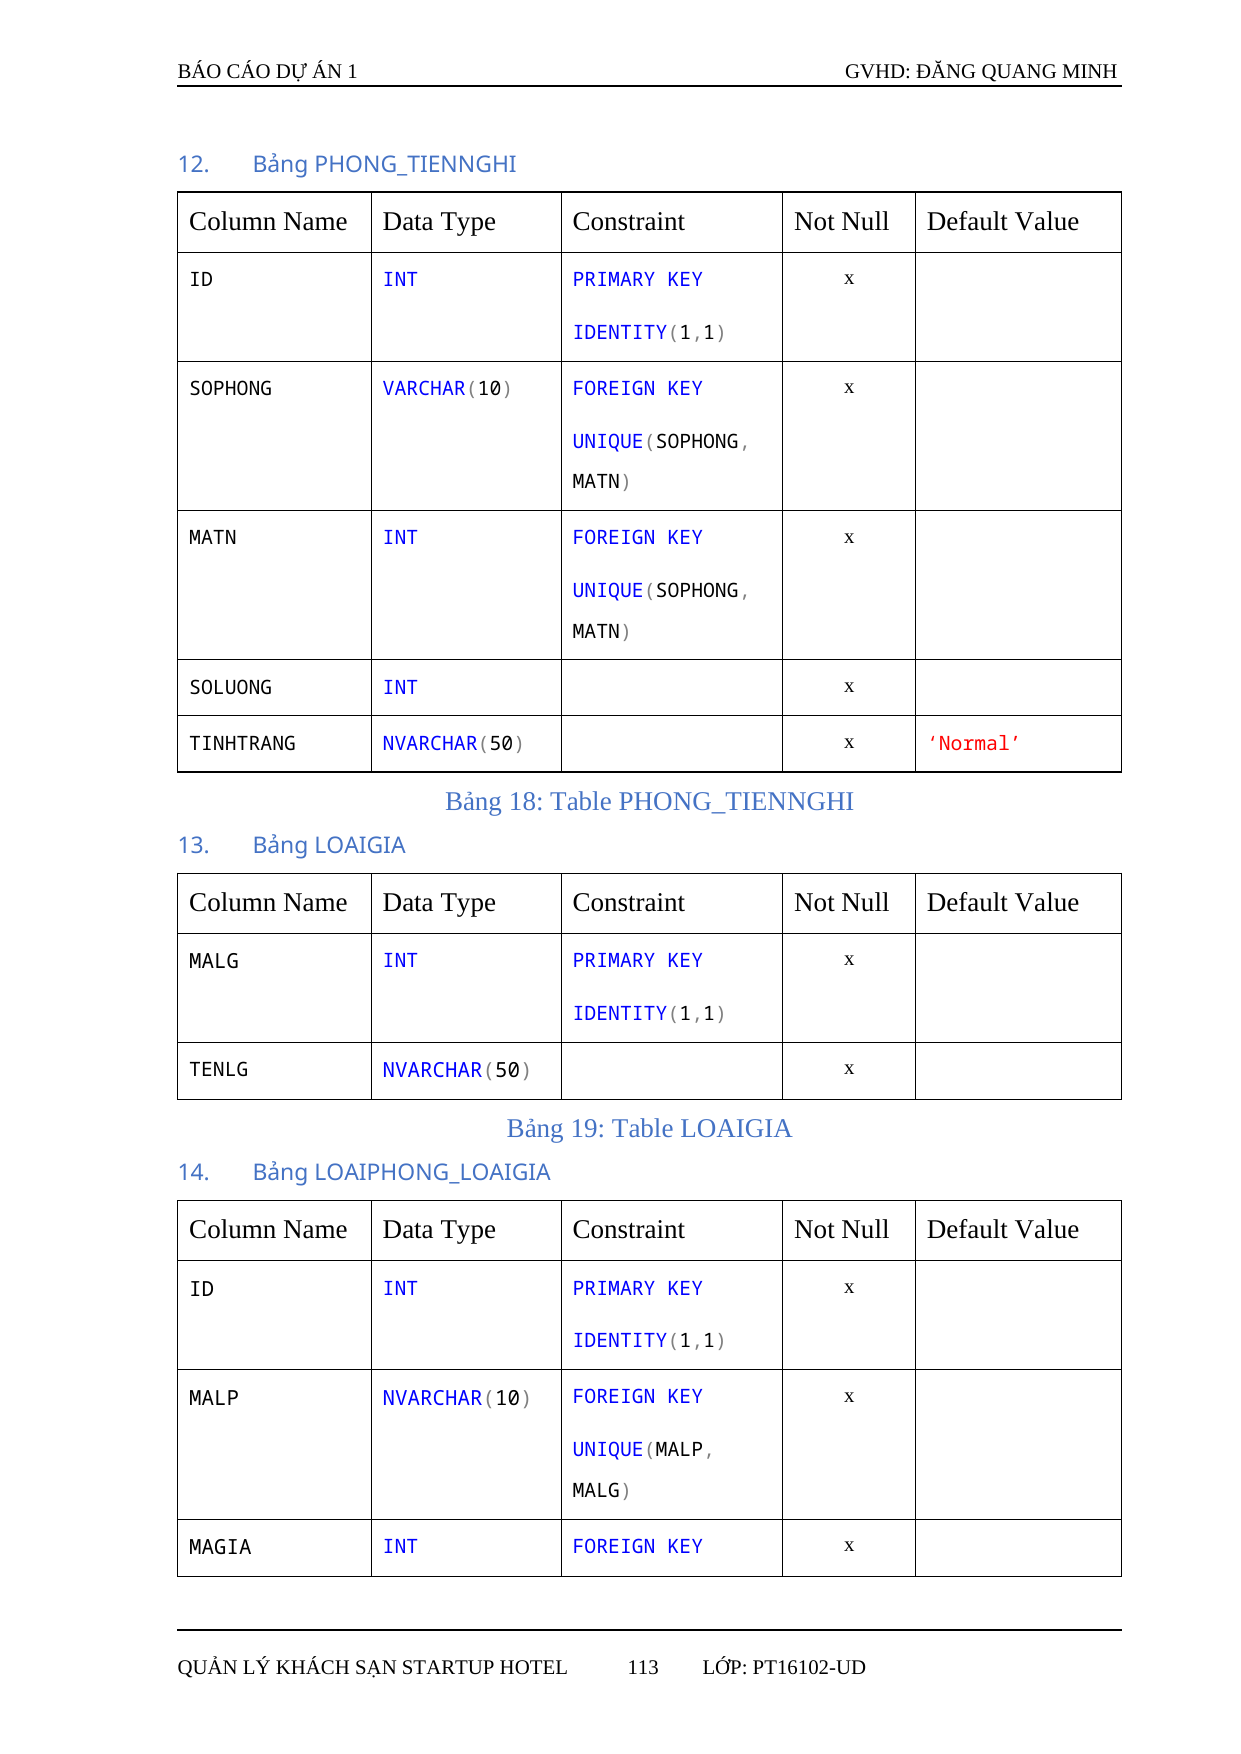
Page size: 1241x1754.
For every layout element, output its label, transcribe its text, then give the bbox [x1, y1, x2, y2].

table_header Data Type [372, 874, 561, 933]
table_header Column Name [178, 874, 371, 933]
table_cell x [783, 716, 915, 771]
table_cell MAGIA [178, 1520, 371, 1576]
table_cell NVARCHAR(50) [372, 1043, 561, 1099]
table_cell INT [372, 253, 561, 361]
table_cell [916, 1520, 1121, 1576]
table_cell NVARCHAR(10) [372, 1370, 561, 1518]
table_header Not Null [783, 193, 915, 252]
table_cell INT [372, 660, 561, 715]
table_cell [916, 253, 1121, 361]
table_cell PRIMARY KEY IDENTITY(1,1) [562, 253, 782, 361]
table_cell INT [372, 1520, 561, 1576]
table_cell x [783, 660, 915, 715]
table_cell x [783, 253, 915, 361]
table_header Constraint [562, 1201, 782, 1260]
table_cell INT [372, 1261, 561, 1369]
table_cell x [783, 1043, 915, 1099]
table_header Column Name [178, 1201, 371, 1260]
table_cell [562, 1520, 782, 1576]
table_cell [562, 660, 782, 715]
table_cell x [783, 362, 915, 510]
table_cell TINHTRANG [178, 716, 371, 771]
table_cell x [783, 511, 915, 659]
table_cell INT [372, 934, 561, 1042]
table_header Default Value [916, 193, 1121, 252]
table_header Constraint [562, 193, 782, 252]
table_cell MALG [178, 934, 371, 1042]
table_cell [562, 1043, 782, 1099]
table_header Default Value [916, 1201, 1121, 1260]
table_cell ‘Normal’ [916, 716, 1121, 771]
table_cell MALP [178, 1370, 371, 1518]
table_header Not Null [783, 1201, 915, 1260]
table_cell NVARCHAR(50) [372, 716, 561, 771]
table_cell SOPHONG [178, 362, 371, 510]
table_cell FOREIGN KEY UNIQUE(SOPHONG, MATN) [562, 362, 782, 510]
table_cell [916, 660, 1121, 715]
table_cell ID [178, 253, 371, 361]
table_cell x [783, 934, 915, 1042]
table_cell [916, 1261, 1121, 1369]
table_cell [916, 511, 1121, 659]
table_header Constraint [562, 874, 782, 933]
subtitle Bảng LOAIPHONG_LOAIGIA [177, 1156, 1122, 1187]
table_cell PRIMARY KEY IDENTITY(1,1) [562, 934, 782, 1042]
table_cell [562, 716, 782, 771]
table_header Not Null [783, 874, 915, 933]
table_cell [916, 1370, 1121, 1518]
table_header Column Name [178, 193, 371, 252]
table_cell FOREIGN KEY UNIQUE(MALP, MALG) [562, 1370, 782, 1518]
table_header Default Value [916, 874, 1121, 933]
table_cell PRIMARY KEY IDENTITY(1,1) [562, 1261, 782, 1369]
table_cell x [783, 1261, 915, 1369]
table_cell [916, 1043, 1121, 1099]
table_cell FOREIGN KEY UNIQUE(SOPHONG, MATN) [562, 511, 782, 659]
table_header Data Type [372, 193, 561, 252]
table_cell x [783, 1370, 915, 1518]
table_cell VARCHAR(10) [372, 362, 561, 510]
subtitle Bảng LOAIGIA [177, 829, 1122, 860]
table_cell [916, 362, 1121, 510]
table_cell INT [372, 511, 561, 659]
table_cell SOLUONG [178, 660, 371, 715]
subtitle Bảng PHONG_TIENNGHI [177, 148, 1122, 179]
table_header Data Type [372, 1201, 561, 1260]
table_cell MATN [178, 511, 371, 659]
table_cell x [783, 1520, 915, 1576]
table_cell [916, 934, 1121, 1042]
table_cell ID [178, 1261, 371, 1369]
table_cell TENLG [178, 1043, 371, 1099]
